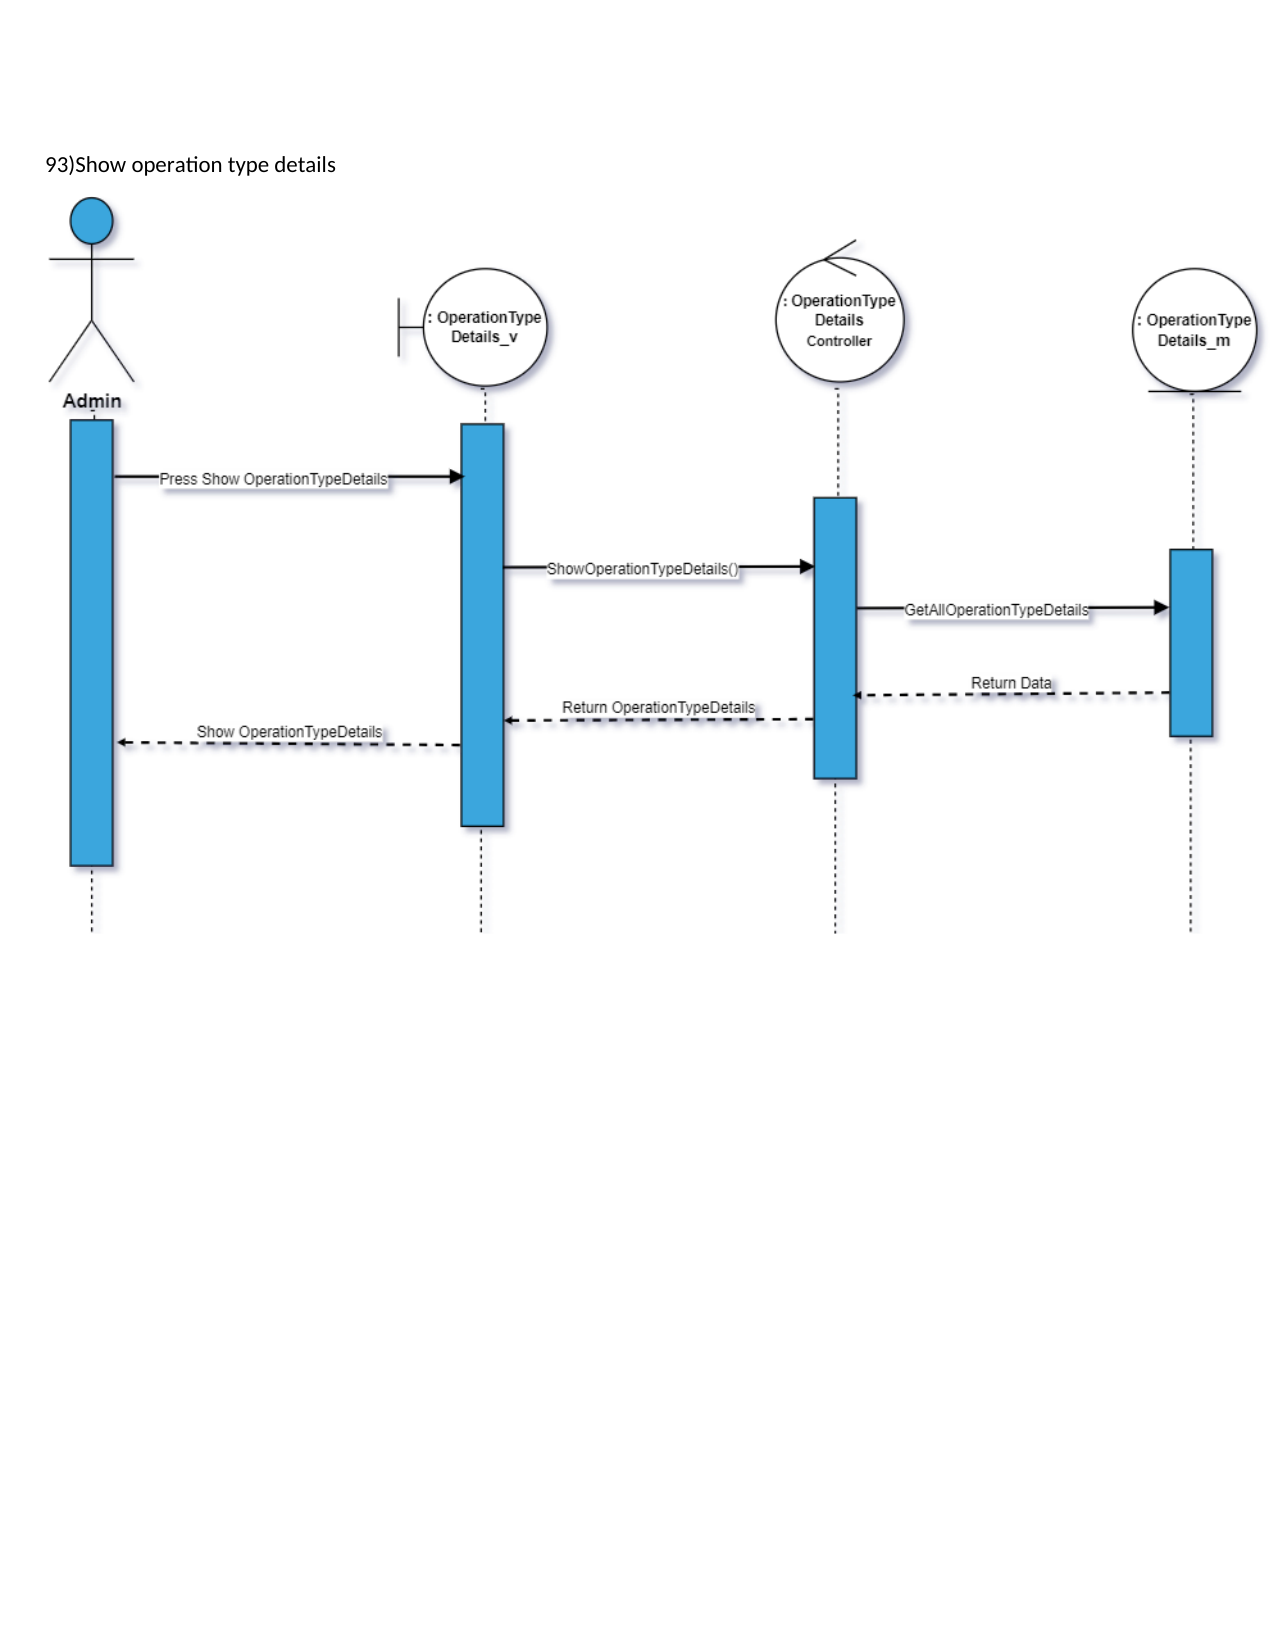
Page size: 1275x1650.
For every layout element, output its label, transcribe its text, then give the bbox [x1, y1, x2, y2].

picture [45, 196, 1273, 935]
text 93)Show operation type details [45, 150, 1200, 178]
